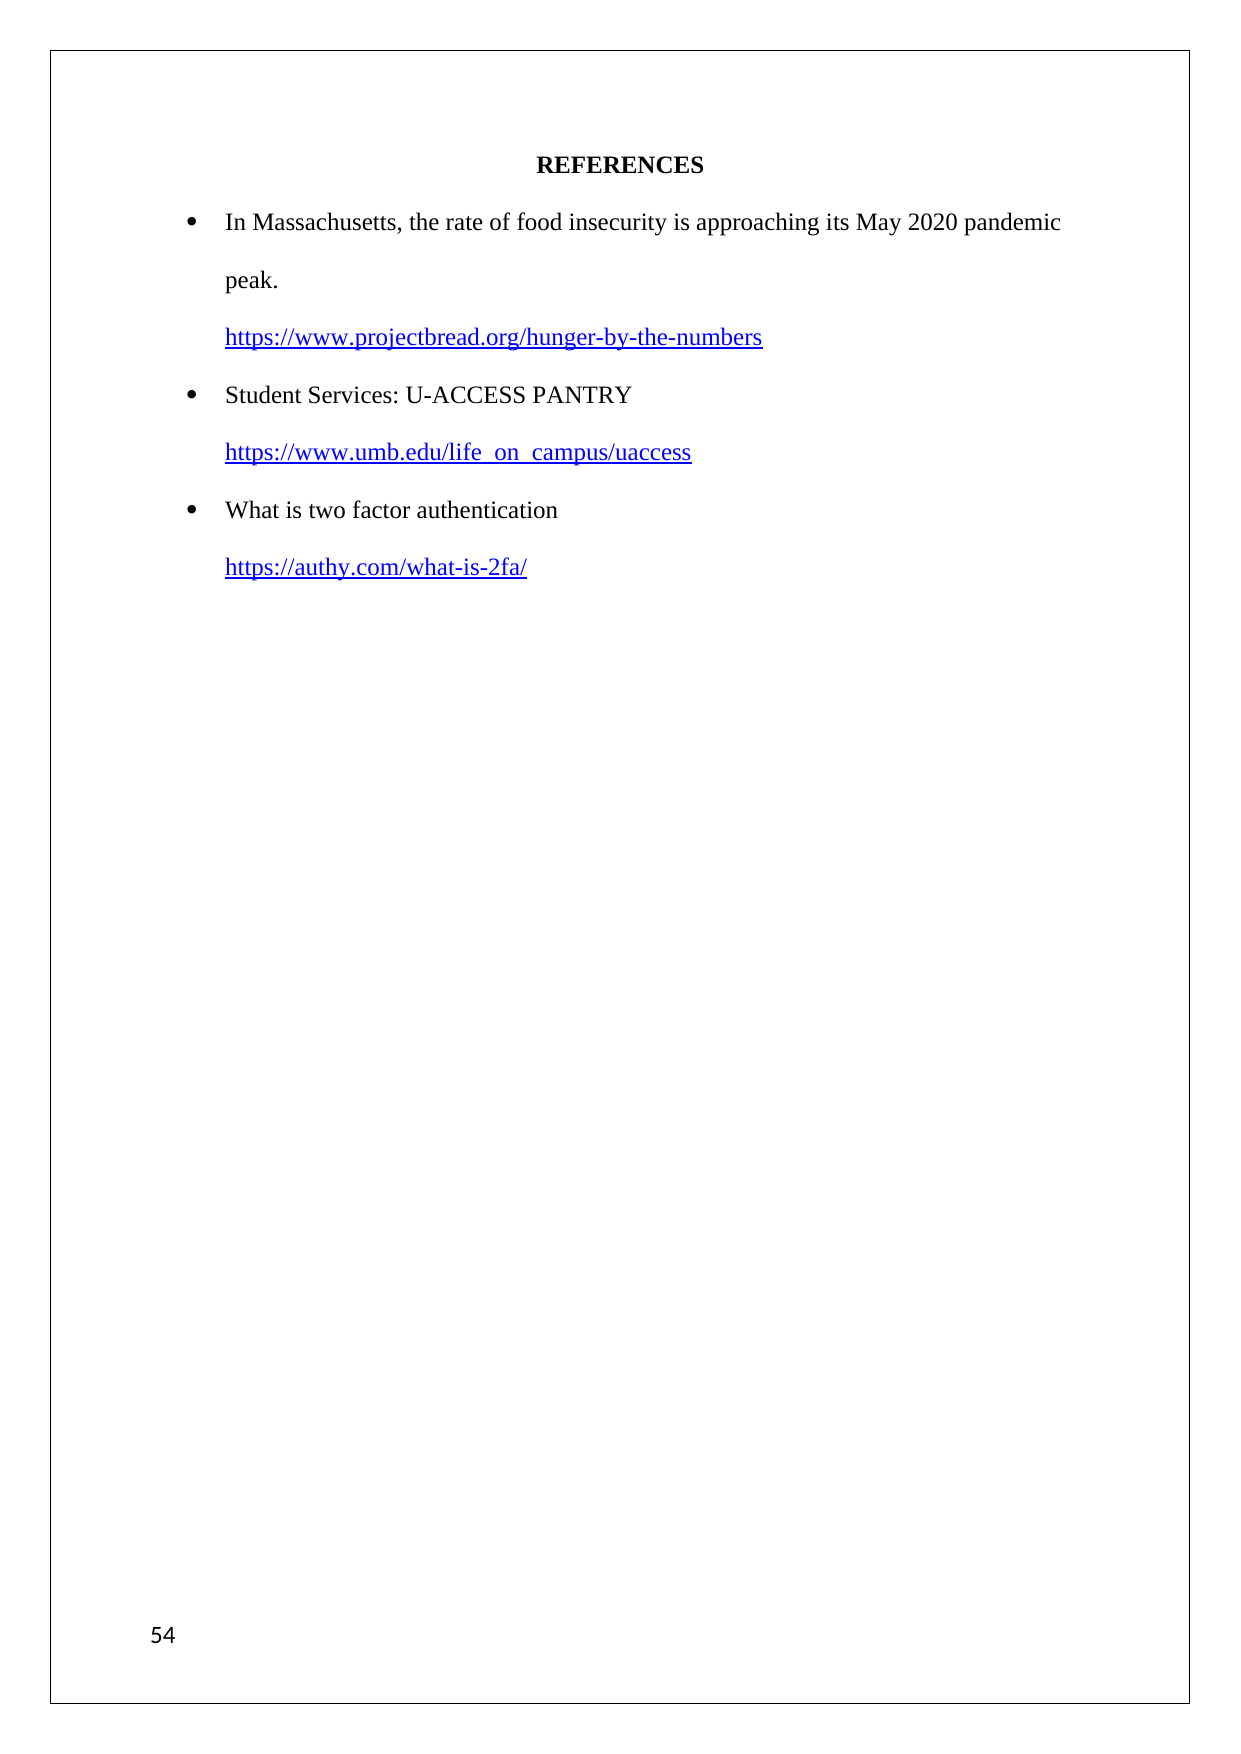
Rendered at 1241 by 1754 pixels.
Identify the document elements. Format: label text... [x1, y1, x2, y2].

list In Massachusetts, the rate of food insecurity is approaching its May 2020 pandemic peak. [187, 207, 1090, 294]
list What is two factor authentication [187, 495, 1090, 524]
list https://www.projectbread.org/hunger-by-the-numbers [225, 322, 1090, 351]
list https://www.umb.edu/life_on_campus/uaccess [225, 437, 1090, 466]
text REFERENCES [150, 150, 1090, 179]
list https://authy.com/what-is-2fa/ [225, 552, 1090, 581]
list Student Services: U-ACCESS PANTRY [187, 380, 1090, 409]
